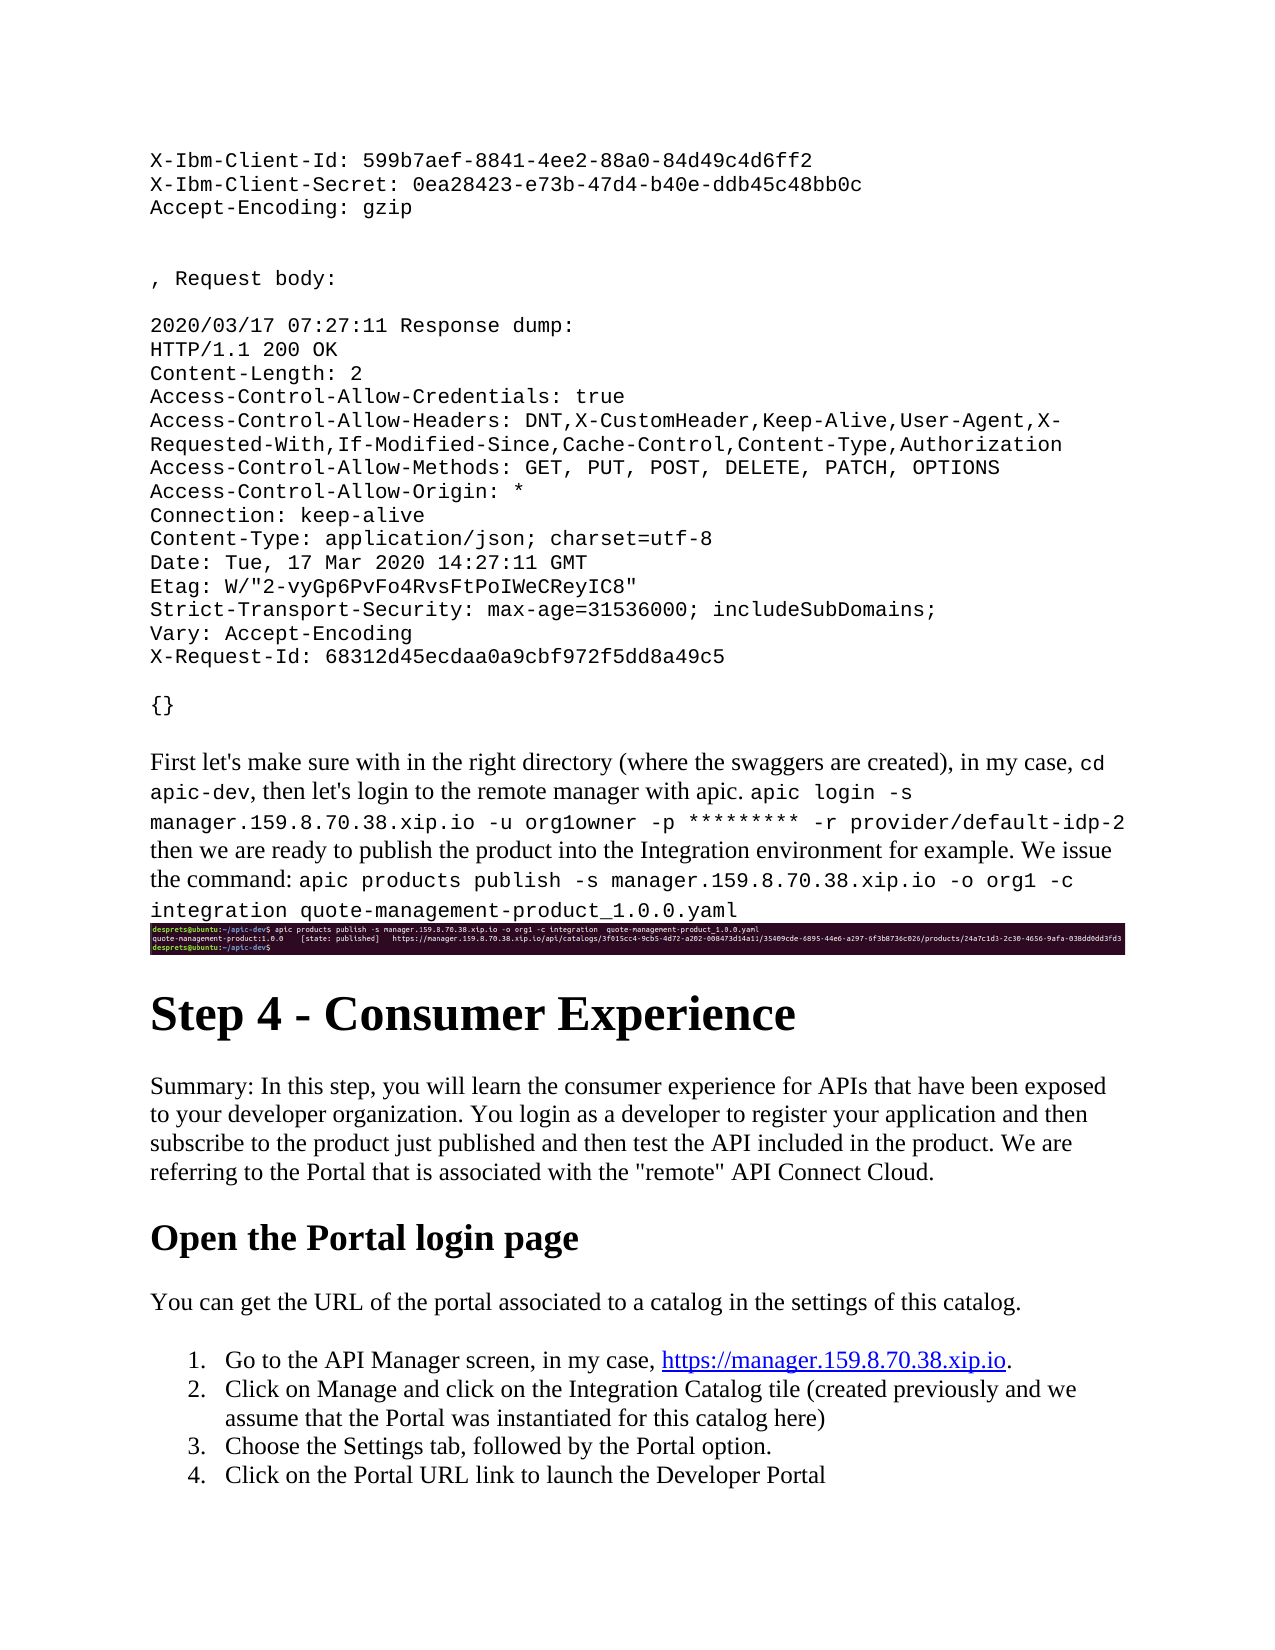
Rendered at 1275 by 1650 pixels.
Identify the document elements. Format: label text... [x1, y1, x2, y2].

text 2020/03/17 07:27:11 Response dump: [150, 316, 1125, 339]
list Click on the Portal URL link to launch the Developer Portal [187, 1460, 1125, 1489]
text Accept-Encoding: gzip [150, 197, 1125, 221]
text Vary: Accept-Encoding [150, 623, 1125, 647]
text X-Ibm-Client-Id: 599b7aef-8841-4ee2-88a0-84d49c4d6ff2 [150, 150, 1125, 174]
text X-Request-Id: 68312d45ecdaa0a9cbf972f5dd8a49c5 [150, 647, 1125, 670]
text Date: Tue, 17 Mar 2020 14:27:11 GMT [150, 552, 1125, 576]
list Click on Manage and click on the Integration Catalog tile (created previously and we assume that the Portal was instantiated for this catalog here) [187, 1374, 1125, 1431]
text You can get the URL of the portal associated to a catalog in the settings of this catalog. [150, 1287, 1125, 1316]
text Connection: keep-alive [150, 505, 1125, 528]
text Open the Portal login page [150, 1215, 1125, 1258]
text Strict-Transport-Security: max-age=31536000; includeSubDomains; [150, 599, 1125, 623]
text Access-Control-Allow-Credentials: true [150, 386, 1125, 410]
list Choose the Settings tab, followed by the Portal option. [187, 1431, 1125, 1460]
picture [150, 923, 1125, 955]
text HTTP/1.1 200 OK [150, 339, 1125, 363]
text , Request body: [150, 268, 1125, 292]
text Content-Length: 2 [150, 363, 1125, 386]
text Step 4 - Consumer Experience [150, 984, 1125, 1042]
text X-Ibm-Client-Secret: 0ea28423-e73b-47d4-b40e-ddb45c48bb0c [150, 174, 1125, 197]
text Access-Control-Allow-Headers: DNT,X-CustomHeader,Keep-Alive,User-Agent,X-Requested-With,If-Modified-Since,Cache-Control,Content-Type,Authorization [150, 410, 1125, 457]
list Go to the API Manager screen, in my case, https://manager.159.8.70.38.xip.io. [187, 1345, 1125, 1374]
text Etag: W/"2-vyGp6PvFo4RvsFtPoIWeCReyIC8" [150, 576, 1125, 599]
text Content-Type: application/json; charset=utf-8 [150, 528, 1125, 552]
text Access-Control-Allow-Origin: * [150, 481, 1125, 505]
text {} [150, 694, 1125, 717]
text Access-Control-Allow-Methods: GET, PUT, POST, DELETE, PATCH, OPTIONS [150, 457, 1125, 481]
text Summary: In this step, you will learn the consumer experience for APIs that have been exposed to your developer organization. You login as a developer to register your application and then subscribe to the product just published and then test the API included in the product. We are referring to the Portal that is associated with the "remote" API Connect Cloud. [150, 1071, 1125, 1186]
text First let's make sure with in the right directory (where the swaggers are created), in my case, cd apic-dev, then let's login to the remote manager with apic. apic login -s manager.159.8.70.38.xip.io -u org1owner -p ********* -r provider/default-idp-2 then we are ready to publish the product into the Integration environment for example. We issue the command: apic products publish -s manager.159.8.70.38.xip.io -o org1 -c integration quote-management-product_1.0.0.yaml [150, 747, 1125, 923]
